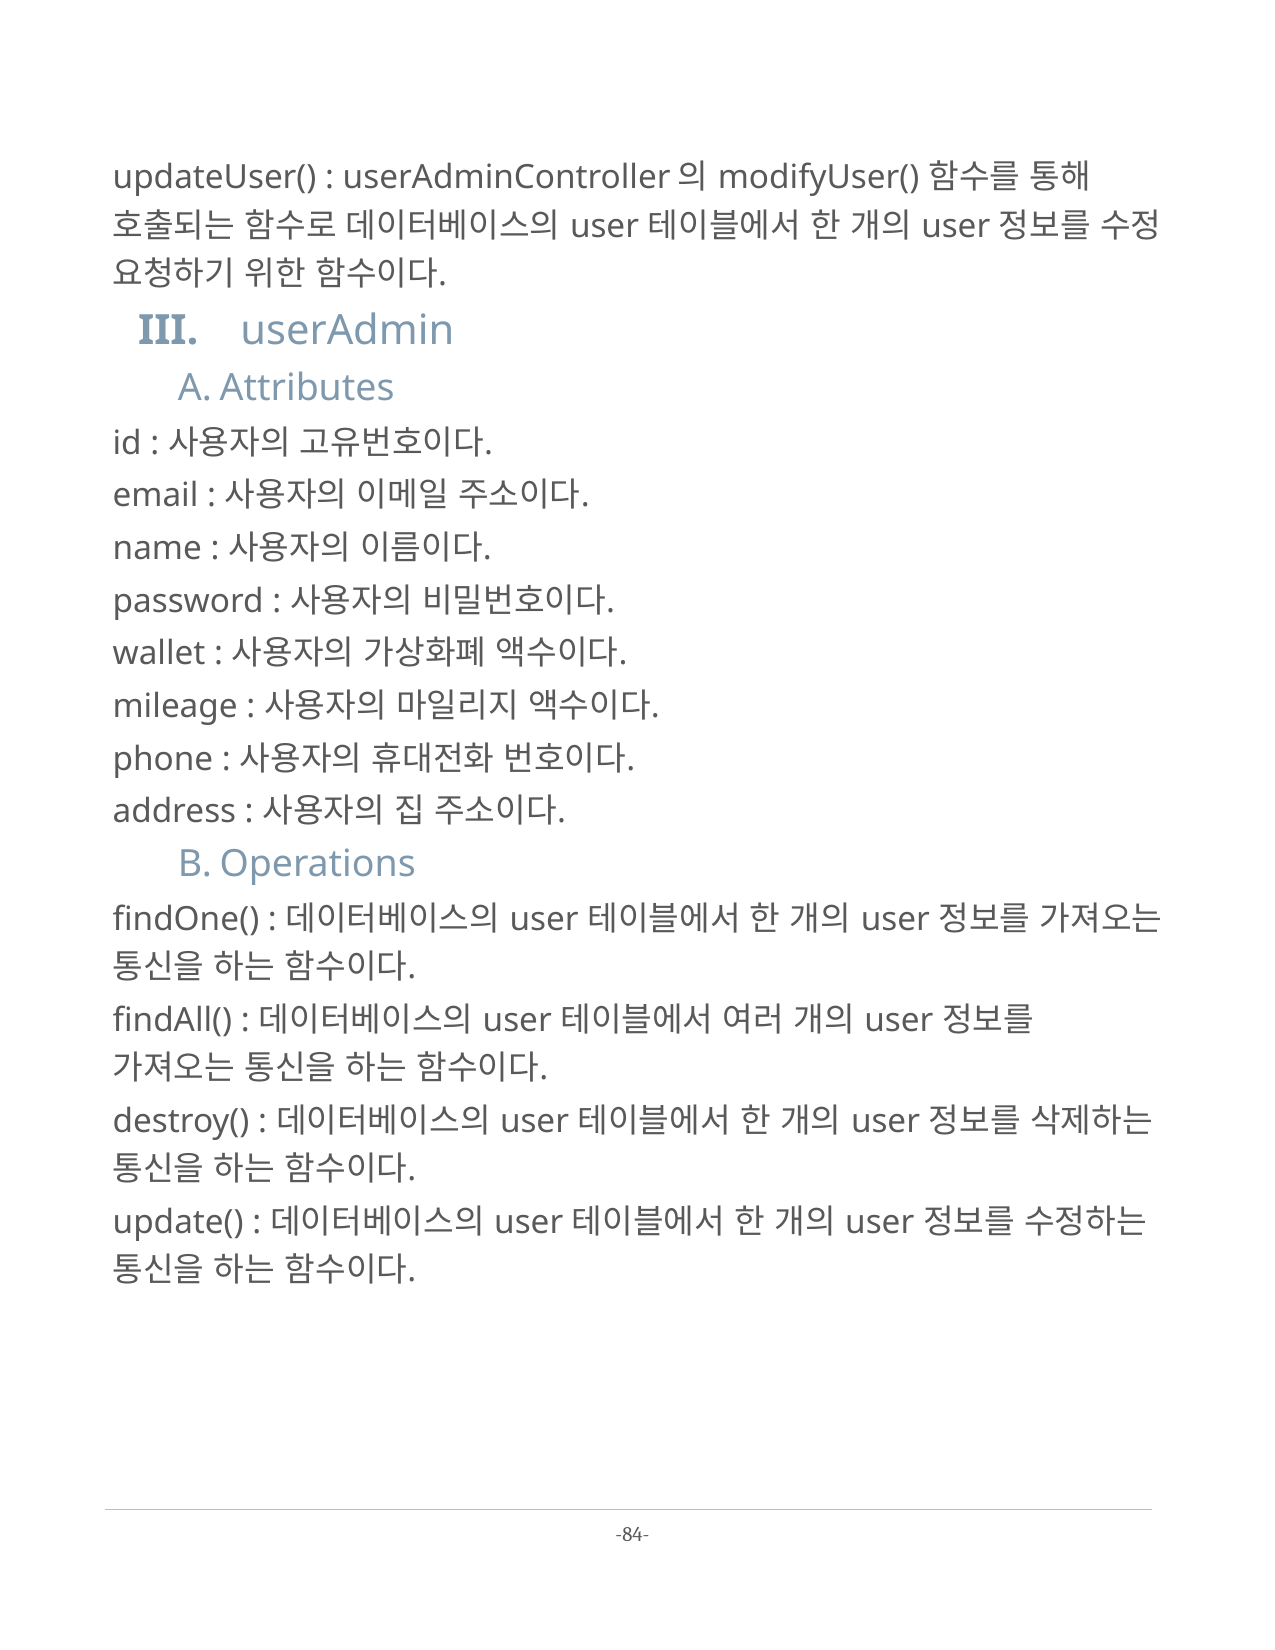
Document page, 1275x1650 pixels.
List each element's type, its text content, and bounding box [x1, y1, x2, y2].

text updateUser() : userAdminController의 modifyUser() 함수를 통해 호출되는 함수로 데이터베이스의 user 테이블에서 한 개의 user 정보를 수정 요청하기 위한 함수이다. [112, 150, 1162, 295]
subtitle userAdmin [198, 299, 1162, 356]
text mileage : 사용자의 마일리지 액수이다. [112, 679, 1162, 727]
text destroy() : 데이터베이스의 user 테이블에서 한 개의 user 정보를 삭제하는 통신을 하는 함수이다. [112, 1094, 1162, 1191]
text findOne() : 데이터베이스의 user 테이블에서 한 개의 user 정보를 가져오는 통신을 하는 함수이다. [112, 892, 1162, 988]
text update() : 데이터베이스의 user 테이블에서 한 개의 user 정보를 수정하는 통신을 하는 함수이다. [112, 1195, 1162, 1292]
text wallet : 사용자의 가상화폐 액수이다. [112, 626, 1162, 674]
text id : 사용자의 고유번호이다. [112, 416, 1162, 464]
subtitle Operations [178, 836, 1162, 887]
text email : 사용자의 이메일 주소이다. [112, 468, 1162, 517]
text address : 사용자의 집 주소이다. [112, 784, 1162, 832]
subtitle Attributes [178, 360, 1162, 411]
text password : 사용자의 비밀번호이다. [112, 573, 1162, 622]
text name : 사용자의 이름이다. [112, 521, 1162, 569]
text findAll() : 데이터베이스의 user 테이블에서 여러 개의 user 정보를 가져오는 통신을 하는 함수이다. [112, 993, 1162, 1089]
text phone : 사용자의 휴대전화 번호이다. [112, 731, 1162, 780]
